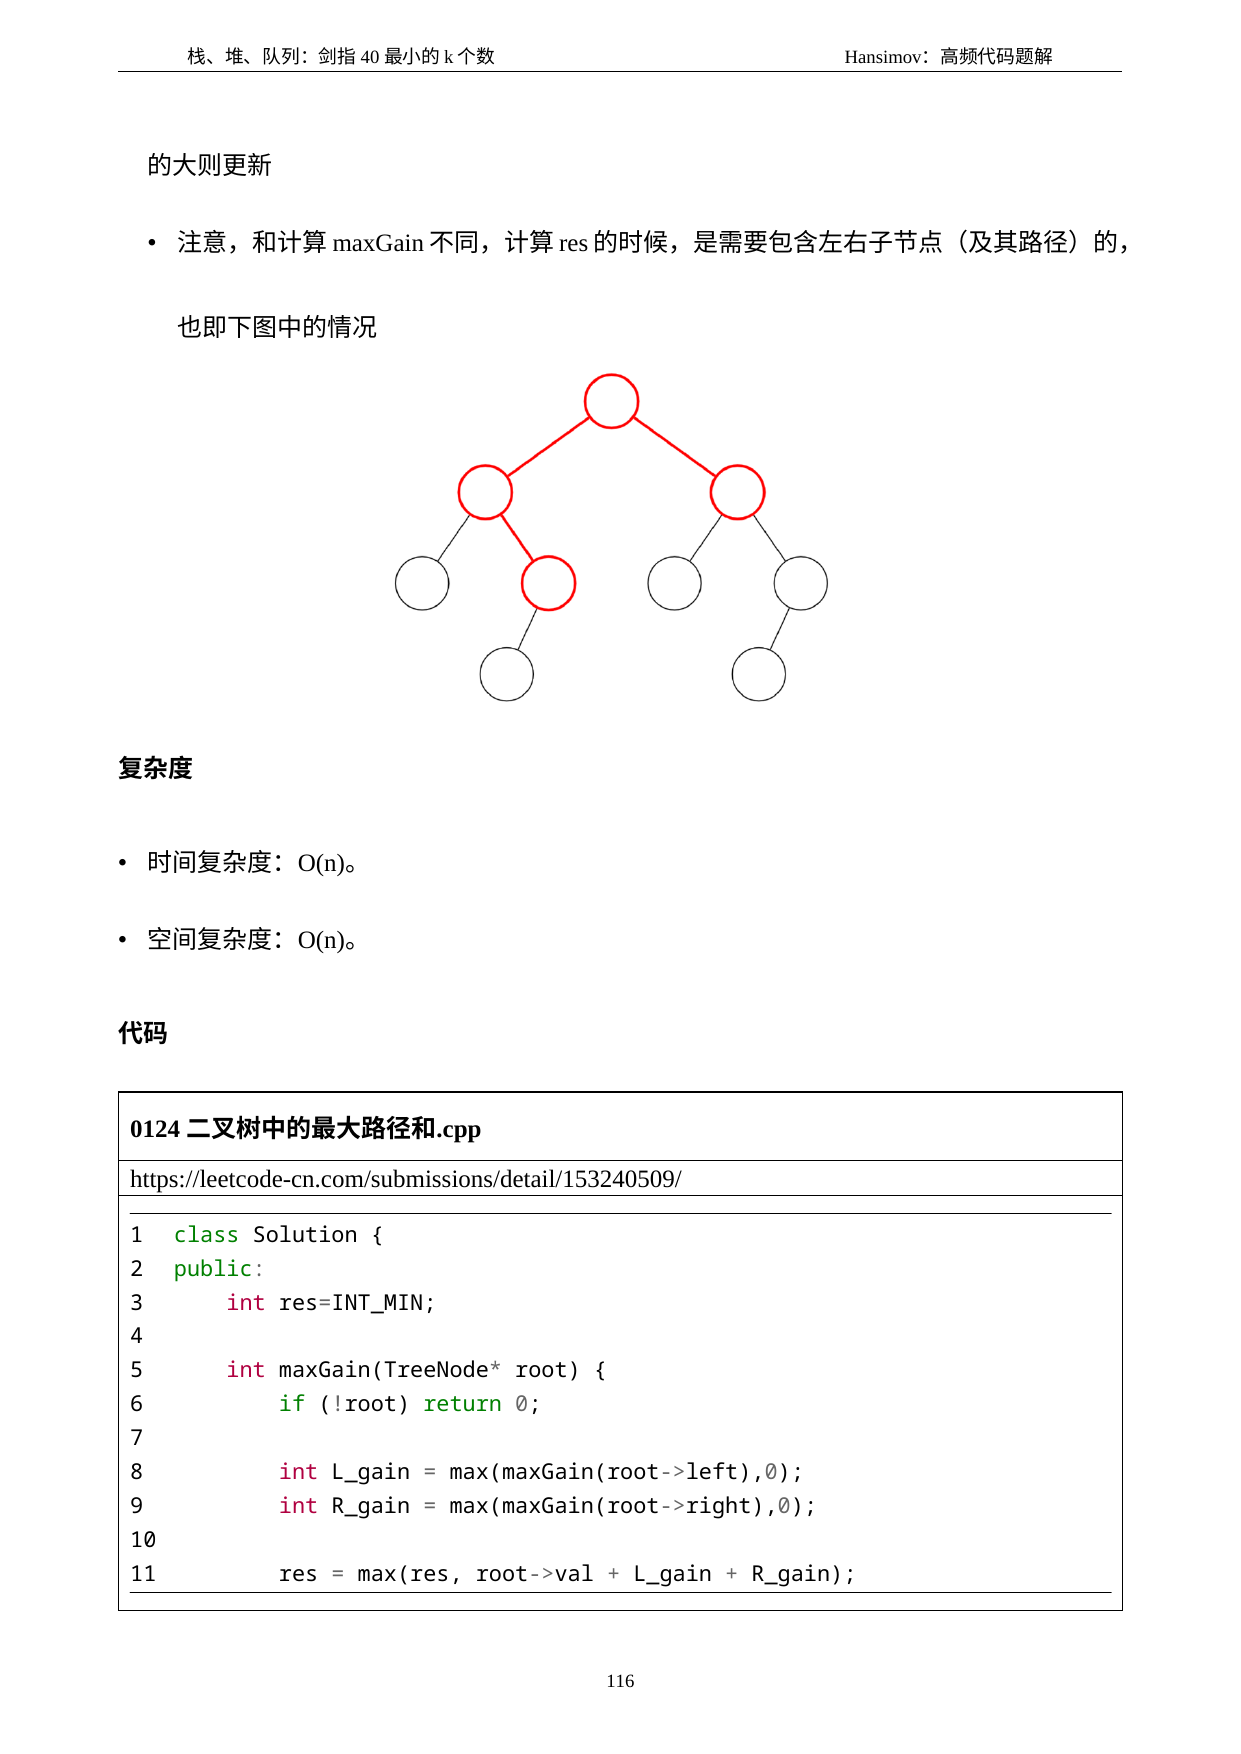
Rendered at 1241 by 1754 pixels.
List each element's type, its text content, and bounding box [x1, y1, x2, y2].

table_header 0124 二叉树中的最大路径和.cpp [119, 1093, 1122, 1160]
text 时间复杂度：O(n)。 [118, 826, 1122, 894]
picture [383, 368, 857, 707]
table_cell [119, 1196, 1122, 1610]
text 空间复杂度：O(n)。 [118, 903, 1122, 971]
table_cell https://leetcode-cn.com/submissions/detail/153240509/ [119, 1161, 1122, 1195]
text 注意，和计算maxGain不同，计算res的时候，是需要包含左右子节点（及其路径）的，也即下图中的情况 [148, 207, 1122, 360]
subtitle 复杂度 [118, 732, 1097, 800]
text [118, 130, 1122, 198]
subtitle 代码 [118, 997, 1097, 1065]
